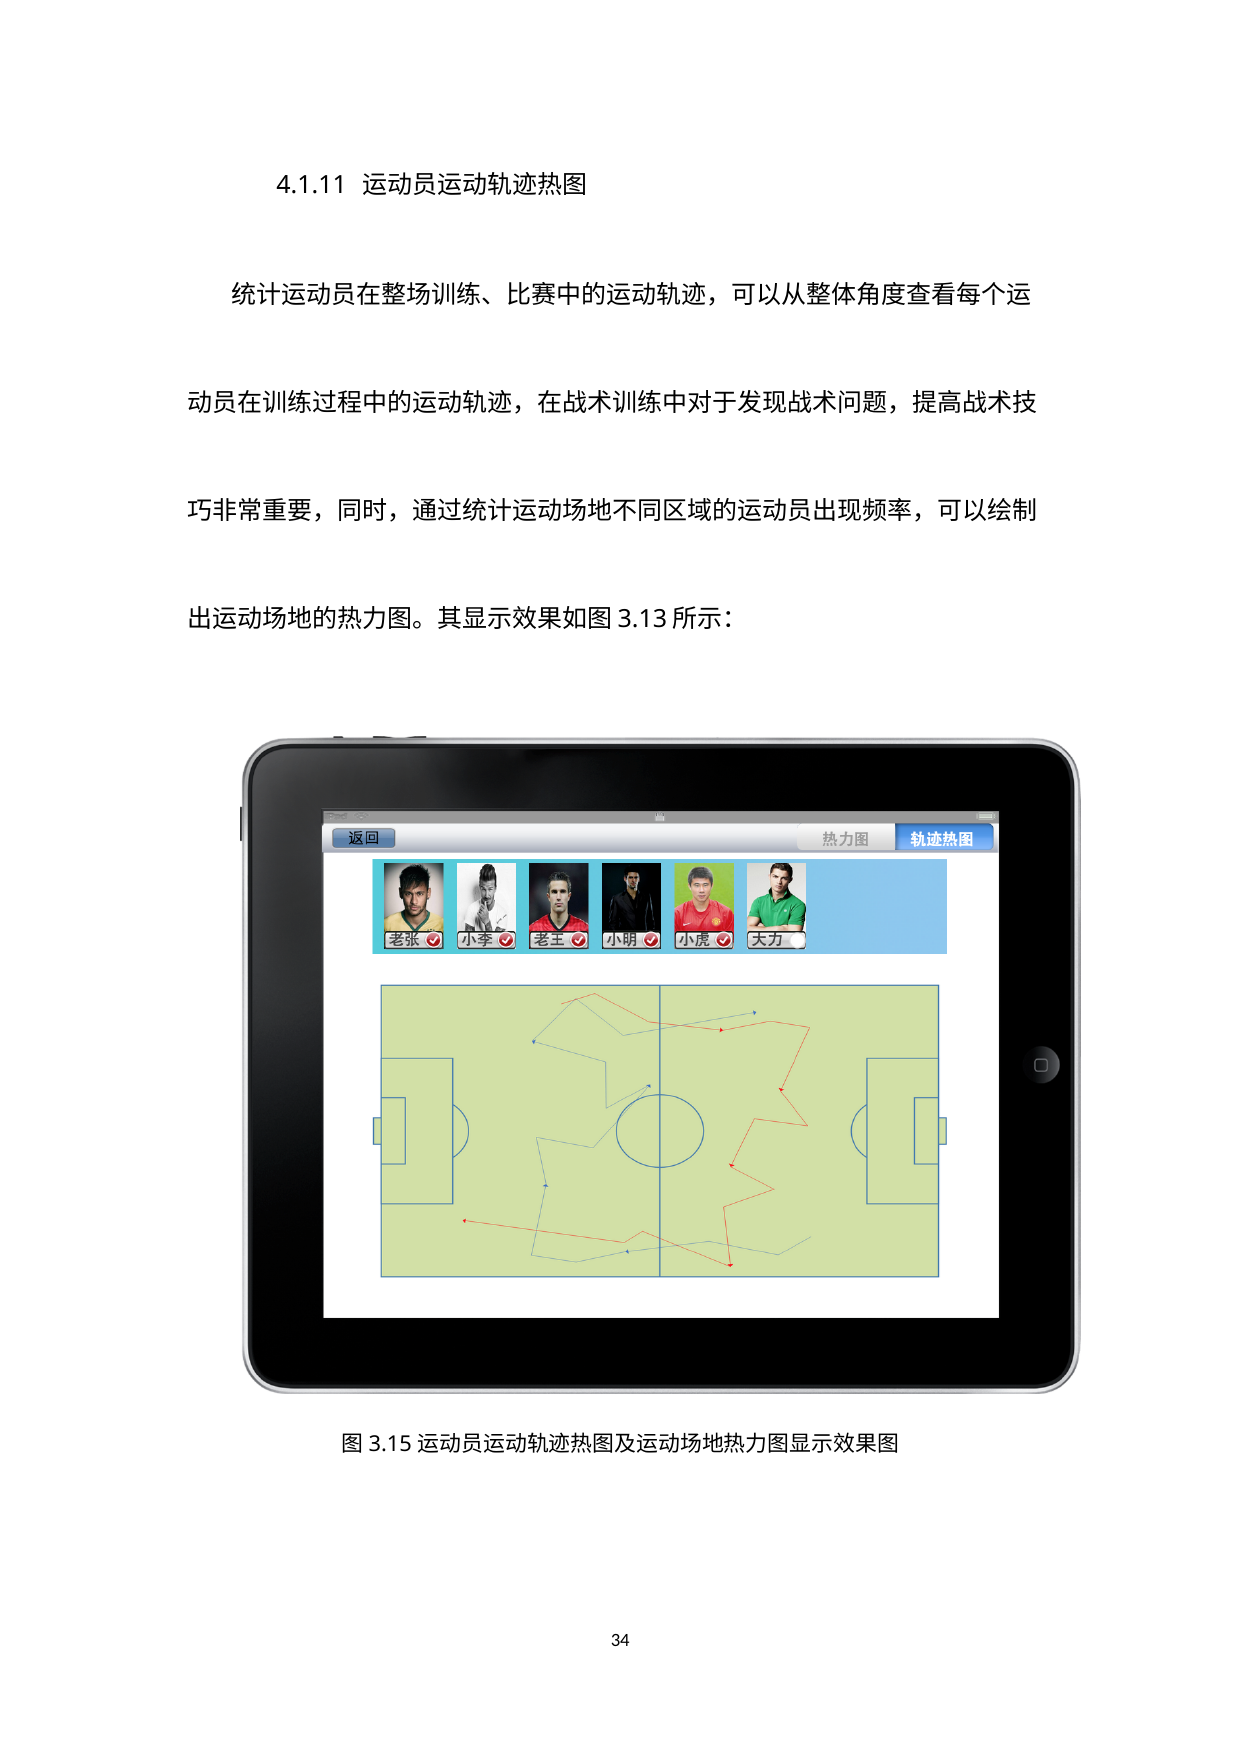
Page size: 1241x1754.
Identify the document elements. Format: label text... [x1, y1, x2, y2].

text 统计运动员在整场训练、比赛中的运动轨迹，可以从整体角度查看每个运动员在训练过程中的运动轨迹，在战术训练中对于发现战术问题，提高战术技巧非常重要，同时，通过统计运动场地不同区域的运动员出现频率，可以绘制出运动场地的热力图。其显示效果如图3.13所示： [187, 260, 1053, 649]
subtitle 运动员运动轨迹热图 [276, 150, 1053, 215]
picture [231, 727, 1092, 1405]
